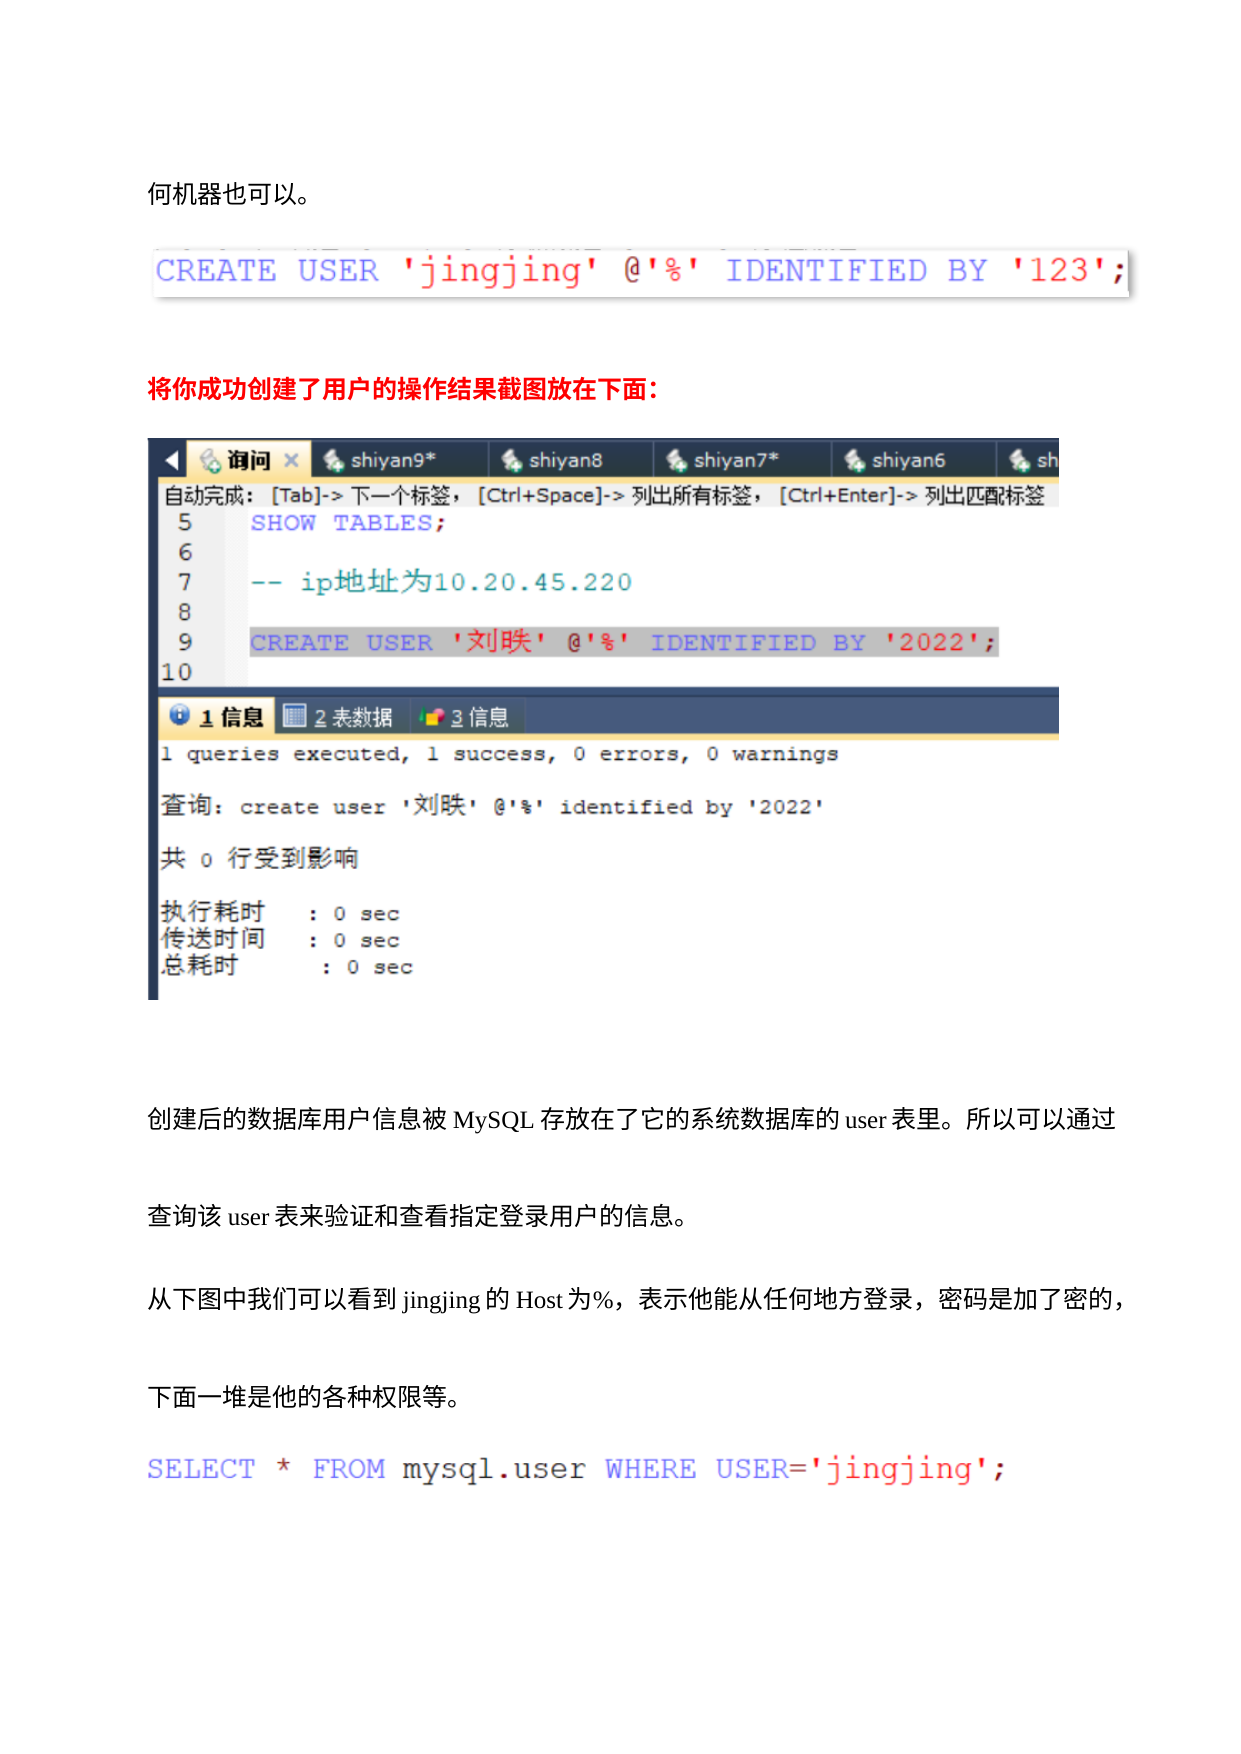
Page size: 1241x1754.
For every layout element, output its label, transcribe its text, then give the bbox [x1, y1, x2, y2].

picture [147, 1446, 1013, 1493]
picture [153, 249, 1129, 297]
text 从下图中我们可以看到jingjing的Host为%，表示他能从任何地方登录，密码是加了密的，下面一堆是他的各种权限等。 [148, 1266, 1122, 1428]
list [148, 161, 1122, 226]
picture [147, 438, 1059, 1000]
text 创建后的数据库用户信息被MySQL存放在了它的系统数据库的user表里。所以可以通过查询该user表来验证和查看指定登录用户的信息。 [148, 1085, 1122, 1247]
text 将你成功创建了用户的操作结果截图放在下面： [148, 356, 1122, 421]
